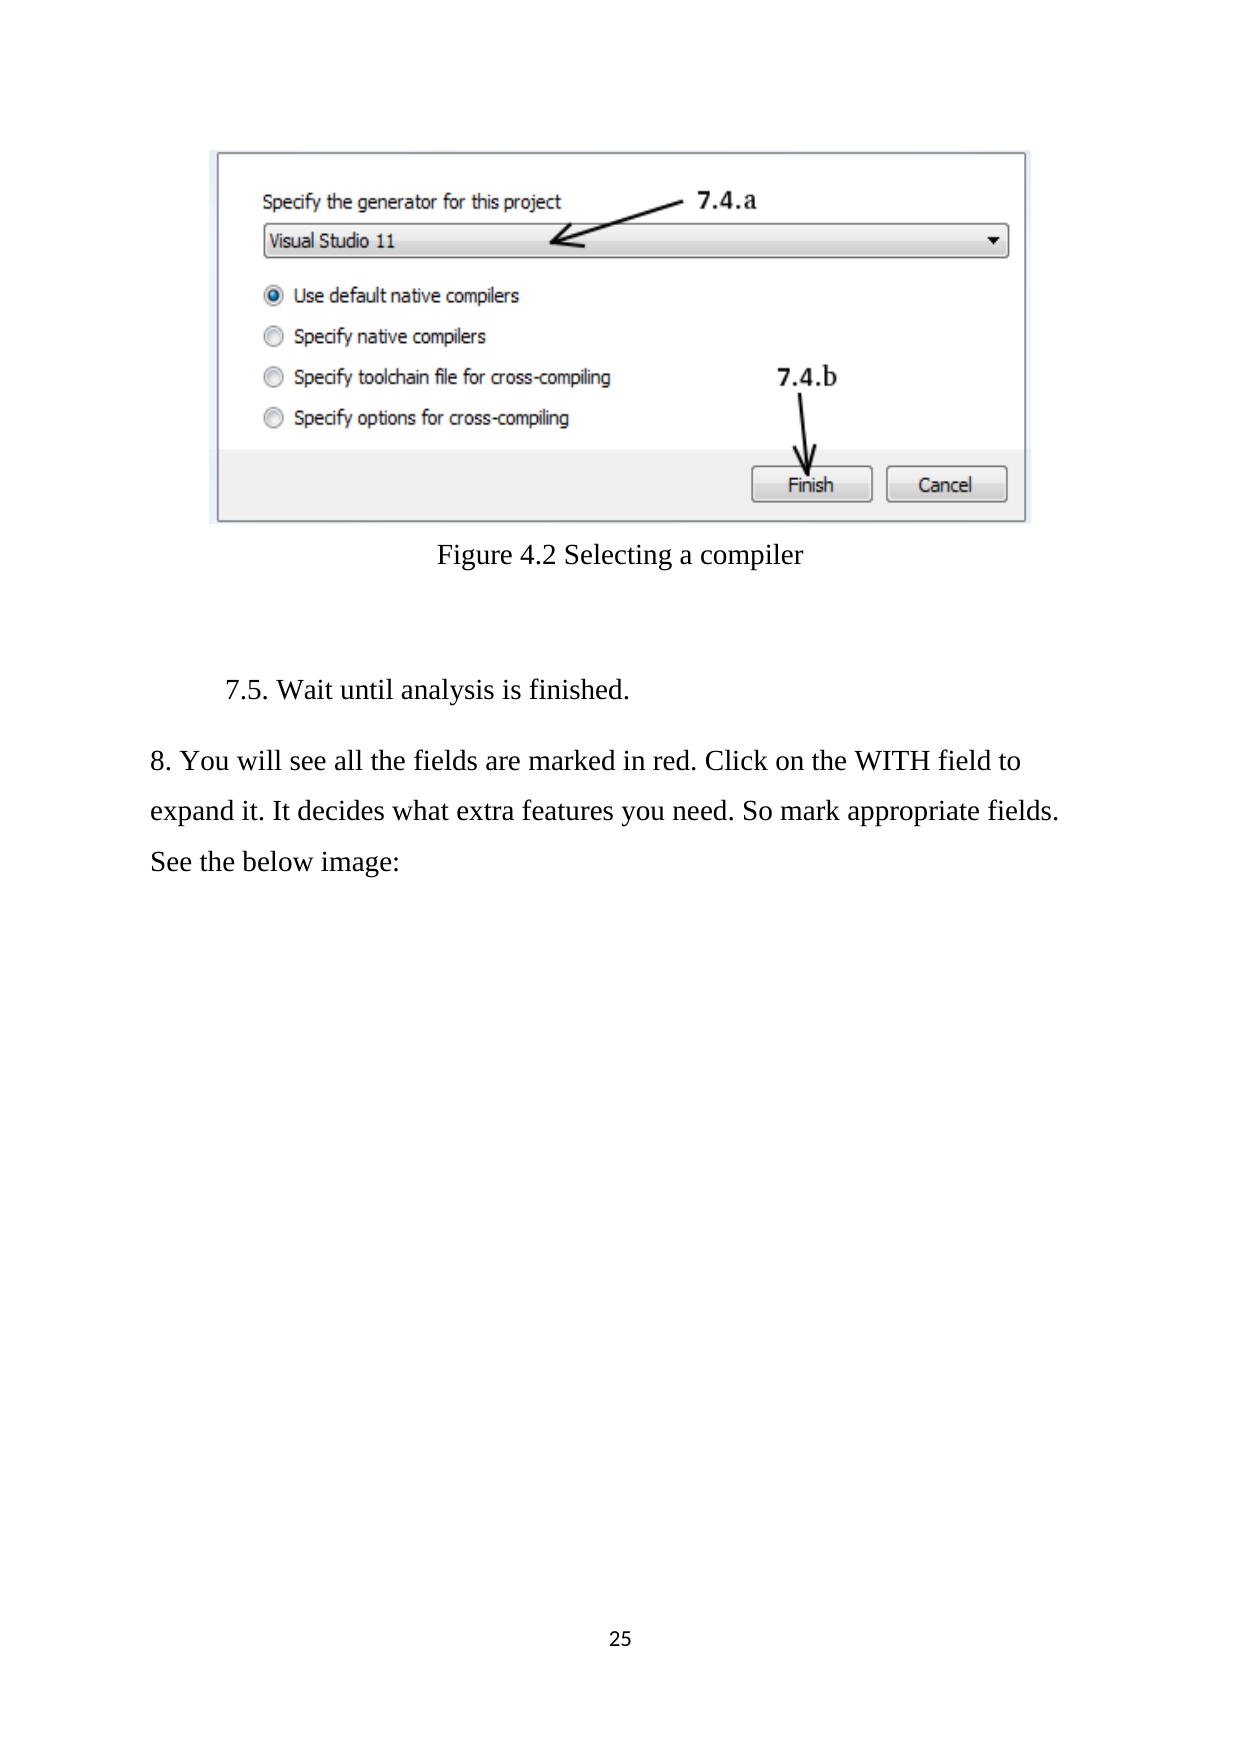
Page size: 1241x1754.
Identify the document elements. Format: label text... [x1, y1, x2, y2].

text Figure 4.2 Selecting a compiler [150, 537, 1090, 571]
text 8. You will see all the fields are marked in red. Click on the WITH field to expand it. It decides what extra features you need. So mark appropriate fields. See the below image: [150, 743, 1090, 877]
text 7.5. Wait until analysis is finished. [150, 672, 1090, 706]
